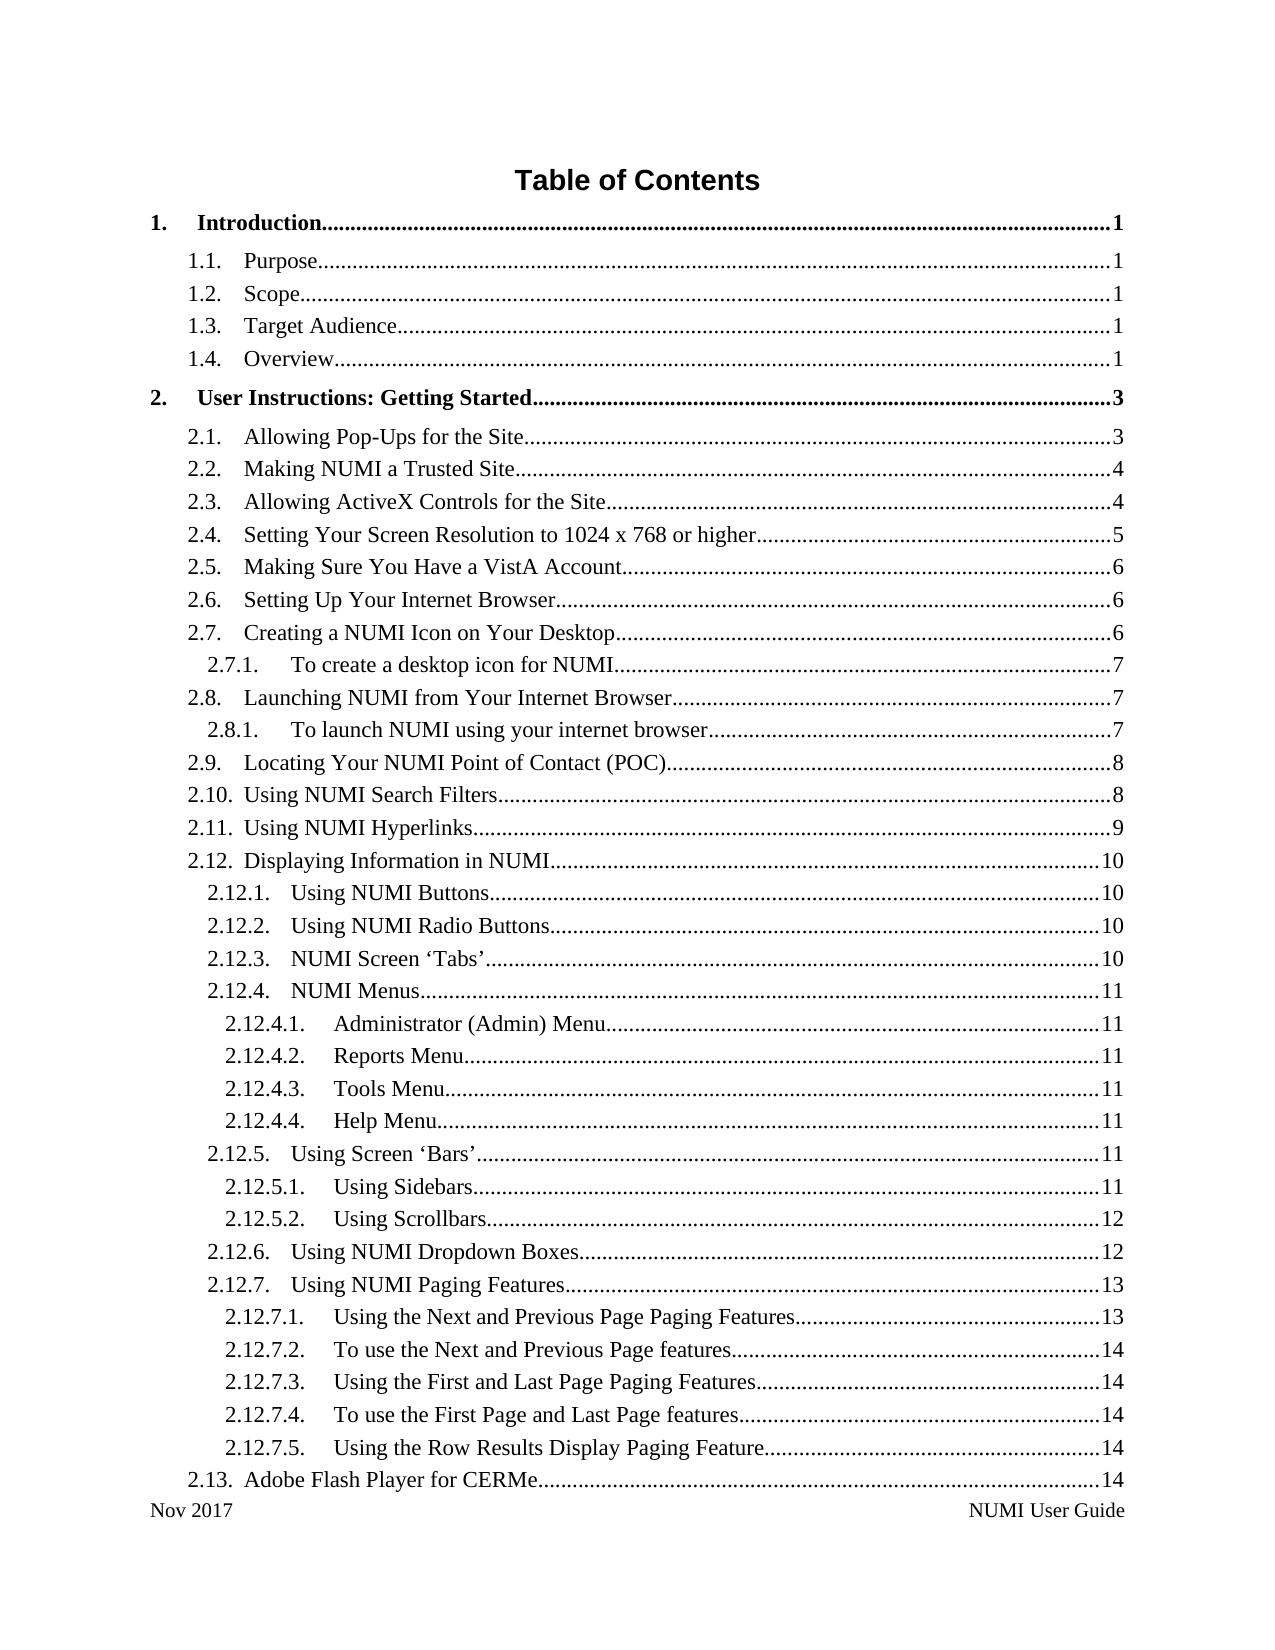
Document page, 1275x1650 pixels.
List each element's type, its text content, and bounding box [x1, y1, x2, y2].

text 2.12.4.1. Administrator (Admin) Menu 11 [225, 1010, 1125, 1036]
text 2.12.6. Using NUMI Dropdown Boxes 12 [207, 1238, 1125, 1264]
text 2.12.3. NUMI Screen ‘Tabs’ 10 [207, 944, 1125, 971]
text 2.8.1. To launch NUMI using your internet browser 7 [207, 716, 1125, 743]
text 2.12.2. Using NUMI Radio Buttons 10 [207, 912, 1125, 938]
text 2.12.4.3. Tools Menu 11 [225, 1075, 1125, 1101]
text 2.12.7.1. Using the Next and Previous Page Paging Features 13 [225, 1303, 1125, 1329]
text 2.8. Launching NUMI from Your Internet Browser 7 [187, 684, 1125, 710]
text 2.6. Setting Up Your Internet Browser 6 [187, 586, 1125, 612]
text 2.3. Allowing ActiveX Controls for the Site 4 [187, 488, 1125, 514]
text 2.12.5.2. Using Scrollbars 12 [225, 1205, 1125, 1232]
text 2.12.1. Using NUMI Buttons 10 [207, 879, 1125, 906]
text 2.12.7.4. To use the First Page and Last Page features 14 [225, 1401, 1125, 1427]
text 2.12.4.2. Reports Menu 11 [225, 1042, 1125, 1069]
text 2.10. Using NUMI Search Filters 8 [187, 782, 1125, 808]
text 2.2. Making NUMI a Trusted Site 4 [187, 456, 1125, 482]
text 1.4. Overview 1 [187, 345, 1125, 372]
text 1. Introduction 1 [150, 208, 1125, 235]
text 1.3. Target Audience 1 [187, 313, 1125, 339]
text 2.5. Making Sure You Have a VistA Account 6 [187, 553, 1125, 580]
text 2.11. Using NUMI Hyperlinks 9 [187, 814, 1125, 841]
text 2.12.4. NUMI Menus 11 [207, 977, 1125, 1003]
text 1.1. Purpose 1 [187, 247, 1125, 274]
text 2.12. Displaying Information in NUMI 10 [187, 847, 1125, 873]
text 2.7.1. To create a desktop icon for NUMI 7 [207, 651, 1125, 677]
text 2.1. Allowing Pop-Ups for the Site 3 [187, 423, 1125, 449]
text 2.12.4.4. Help Menu 11 [225, 1108, 1125, 1134]
text 2.12.7. Using NUMI Paging Features 13 [207, 1271, 1125, 1297]
text 2.12.7.3. Using the First and Last Page Paging Features 14 [225, 1368, 1125, 1395]
text Table of Contents [150, 162, 1125, 196]
text 2.7. Creating a NUMI Icon on Your Desktop 6 [187, 618, 1125, 645]
text 2.9. Locating Your NUMI Point of Contact (POC) 8 [187, 749, 1125, 775]
text 2.12.5.1. Using Sidebars 11 [225, 1173, 1125, 1199]
text 2.13. Adobe Flash Player for CERMe 14 [187, 1466, 1125, 1493]
text 1.2. Scope 1 [187, 280, 1125, 306]
text 2.12.7.2. To use the Next and Previous Page features 14 [225, 1336, 1125, 1362]
text 2.12.7.5. Using the Row Results Display Paging Feature 14 [225, 1434, 1125, 1460]
text 2.12.5. Using Screen ‘Bars’ 11 [207, 1140, 1125, 1167]
text 2. User Instructions: Getting Started 3 [150, 384, 1125, 410]
text 2.4. Setting Your Screen Resolution to 1024 x 768 or higher 5 [187, 521, 1125, 547]
